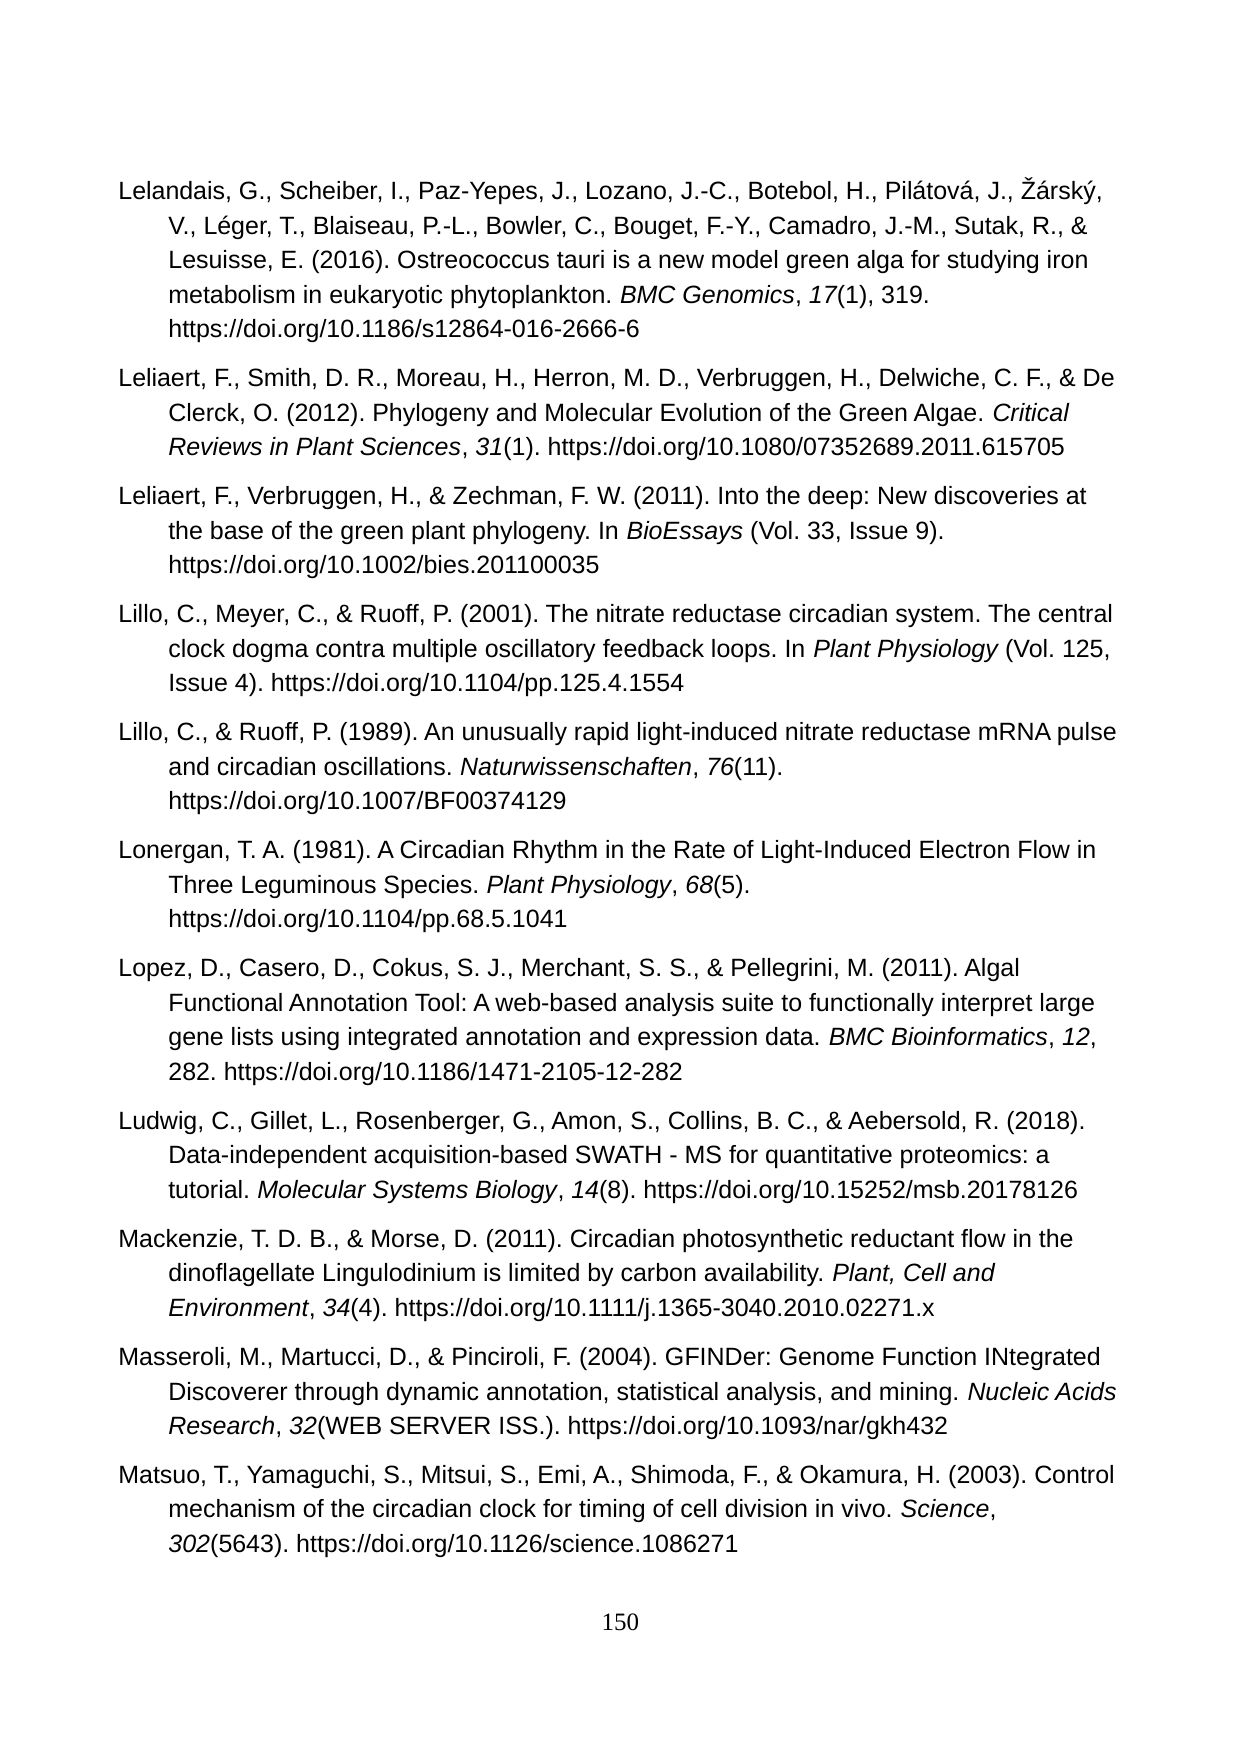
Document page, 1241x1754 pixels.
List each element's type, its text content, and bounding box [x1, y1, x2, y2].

text Leliaert, F., Verbruggen, H., & Zechman, F. W. (2011). Into the deep: New discoveries at the base of the green plant phylogeny. In BioEssays (Vol. 33, Issue 9). https://doi.org/10.1002/bies.201100035 [118, 481, 1122, 579]
text Lillo, C., Meyer, C., & Ruoff, P. (2001). The nitrate reductase circadian system. The central clock dogma contra multiple oscillatory feedback loops. In Plant Physiology (Vol. 125, Issue 4). https://doi.org/10.1104/pp.125.4.1554 [118, 599, 1122, 697]
text Mackenzie, T. D. B., & Morse, D. (2011). Circadian photosynthetic reductant flow in the dinoflagellate Lingulodinium is limited by carbon availability. Plant, Cell and Environment, 34(4). https://doi.org/10.1111/j.1365-3040.2010.02271.x [118, 1224, 1122, 1322]
text Masseroli, M., Martucci, D., & Pinciroli, F. (2004). GFINDer: Genome Function INtegrated Discoverer through dynamic annotation, statistical analysis, and mining. Nucleic Acids Research, 32(WEB SERVER ISS.). https://doi.org/10.1093/nar/gkh432 [118, 1342, 1122, 1440]
text Lelandais, G., Scheiber, I., Paz-Yepes, J., Lozano, J.-C., Botebol, H., Pilátová, J., Žárský, V., Léger, T., Blaiseau, P.-L., Bowler, C., Bouget, F.-Y., Camadro, J.-M., Sutak, R., & Lesuisse, E. (2016). Ostreococcus tauri is a new model green alga for studying iron metabolism in eukaryotic phytoplankton. BMC Genomics, 17(1), 319. https://doi.org/10.1186/s12864-016-2666-6 [118, 176, 1122, 343]
text Lopez, D., Casero, D., Cokus, S. J., Merchant, S. S., & Pellegrini, M. (2011). Algal Functional Annotation Tool: A web-based analysis suite to functionally interpret large gene lists using integrated annotation and expression data. BMC Bioinformatics, 12, 282. https://doi.org/10.1186/1471-2105-12-282 [118, 953, 1122, 1086]
text Lillo, C., & Ruoff, P. (1989). An unusually rapid light-induced nitrate reductase mRNA pulse and circadian oscillations. Naturwissenschaften, 76(11). https://doi.org/10.1007/BF00374129 [118, 717, 1122, 815]
text Lonergan, T. A. (1981). A Circadian Rhythm in the Rate of Light-Induced Electron Flow in Three Leguminous Species. Plant Physiology, 68(5). https://doi.org/10.1104/pp.68.5.1041 [118, 835, 1122, 933]
text Ludwig, C., Gillet, L., Rosenberger, G., Amon, S., Collins, B. C., & Aebersold, R. (2018). Data‐independent acquisition‐based SWATH ‐ MS for quantitative proteomics: a tutorial. Molecular Systems Biology, 14(8). https://doi.org/10.15252/msb.20178126 [118, 1106, 1122, 1204]
text Leliaert, F., Smith, D. R., Moreau, H., Herron, M. D., Verbruggen, H., Delwiche, C. F., & De Clerck, O. (2012). Phylogeny and Molecular Evolution of the Green Algae. Critical Reviews in Plant Sciences, 31(1). https://doi.org/10.1080/07352689.2011.615705 [118, 363, 1122, 461]
text Matsuo, T., Yamaguchi, S., Mitsui, S., Emi, A., Shimoda, F., & Okamura, H. (2003). Control mechanism of the circadian clock for timing of cell division in vivo. Science, 302(5643). https://doi.org/10.1126/science.1086271 [118, 1460, 1122, 1558]
